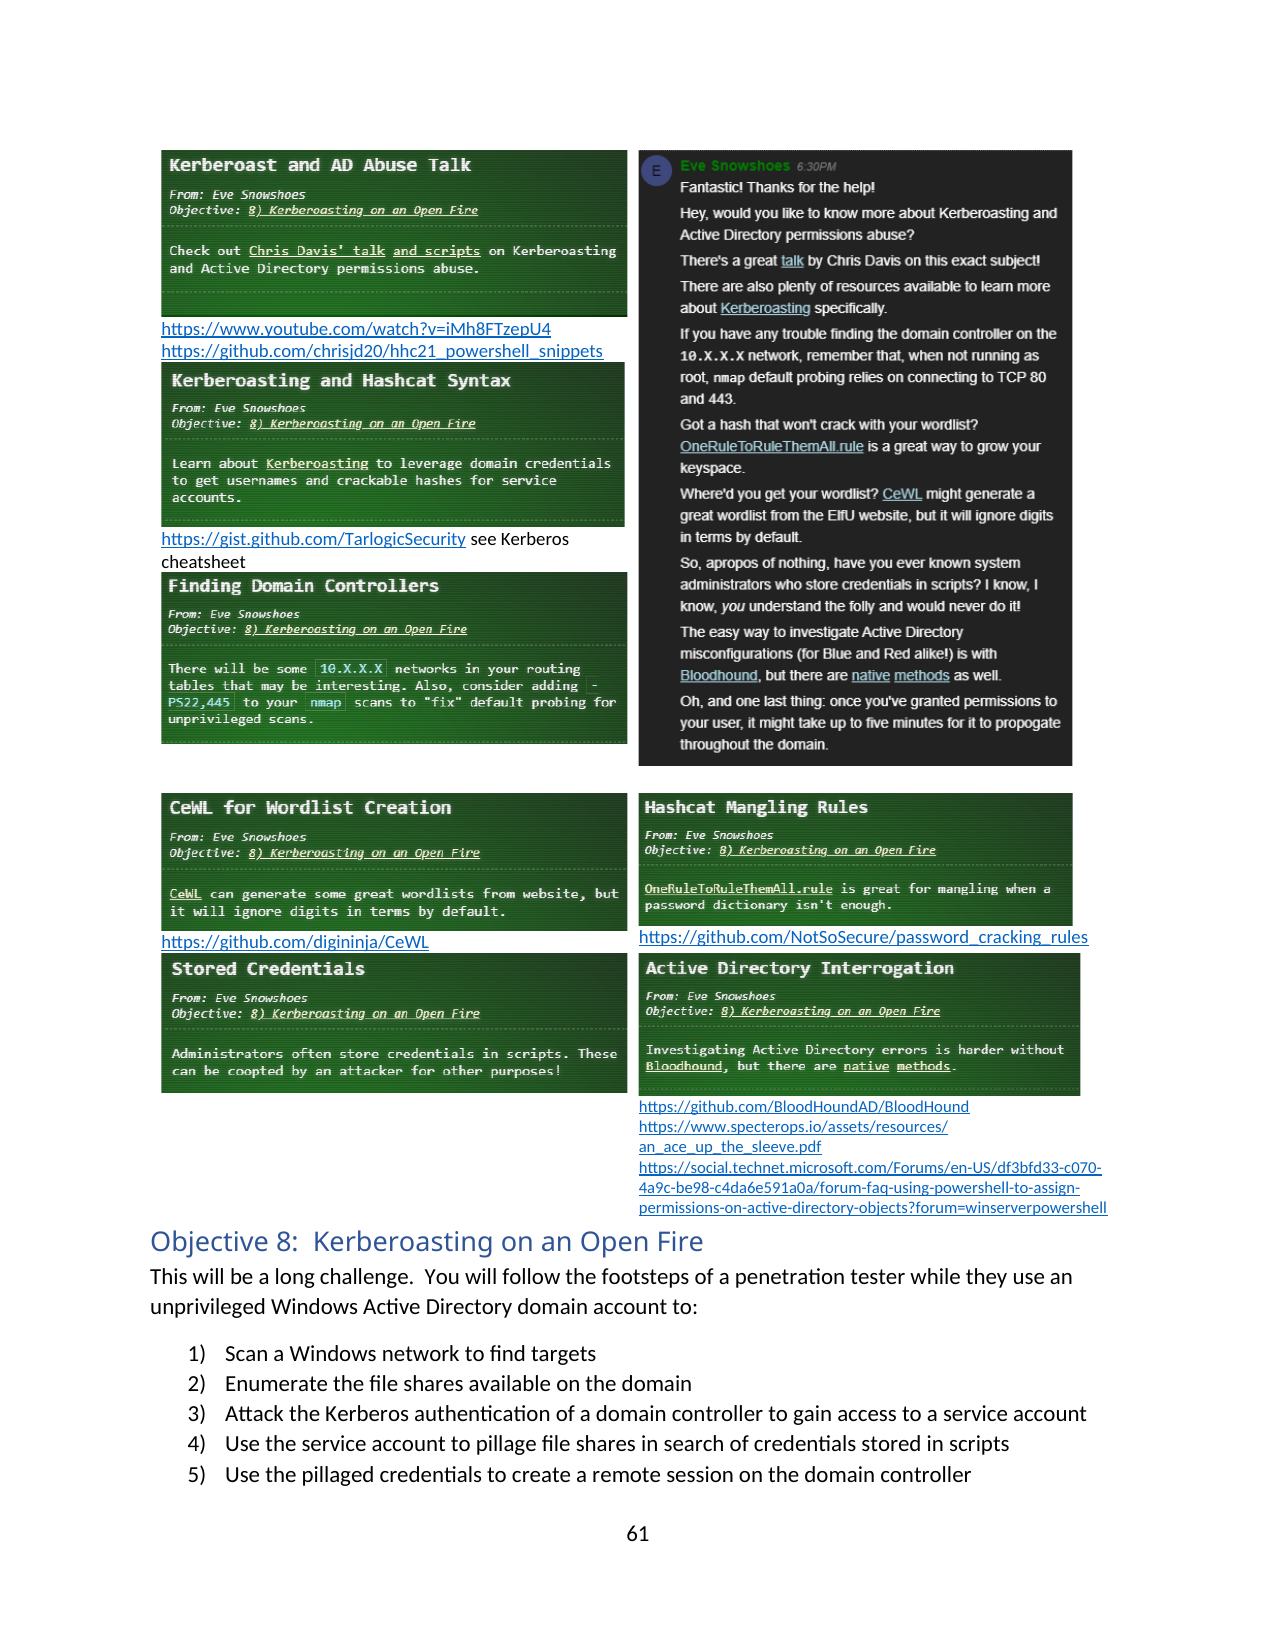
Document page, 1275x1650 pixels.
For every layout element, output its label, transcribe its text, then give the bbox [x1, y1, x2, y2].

list Attack the Kerberos authentication of a domain controller to gain access to a service account [187, 1399, 1125, 1427]
table_cell https://github.com/BloodHoundAD/BloodHound https://www.specterops.io/assets/resources/an_ace_up_the_sleeve.pdf https://social.technet.microsoft.com/Forums/en-US/df3bfd33-c070-4a9c-be98-c4da6e591a0a/forum-faq-using-powershell-to-assign-permissions-on-active-directory-objects?forum=winserverpowershell [627, 953, 1125, 1218]
picture [161, 572, 628, 744]
subtitle Objective 8: Kerberoasting on an Open Fire [150, 1222, 1125, 1259]
picture [161, 362, 625, 527]
picture [161, 150, 628, 317]
picture [638, 793, 1073, 926]
table_header https://www.youtube.com/watch?v=iMh8FTzepU4 https://github.com/chrisjd20/hhc21_powershell_snippets https://gist.github.com/TarlogicSecurity see Kerberos cheatsheet [150, 150, 627, 794]
table_header [627, 150, 1125, 794]
list Scan a Windows network to find targets [187, 1339, 1125, 1367]
list Use the pillaged credentials to create a remote session on the domain controller [187, 1460, 1125, 1488]
picture [161, 793, 628, 931]
table_cell [150, 953, 627, 1218]
table_cell https://github.com/NotSoSecure/password_cracking_rules [627, 794, 1125, 953]
list Enumerate the file shares available on the domain [187, 1369, 1125, 1397]
list Use the service account to pillage file shares in search of credentials stored in scripts [187, 1429, 1125, 1457]
picture [161, 953, 628, 1093]
table_cell https://github.com/digininja/CeWL [150, 794, 627, 953]
picture [638, 953, 1081, 1096]
picture [638, 150, 1073, 766]
text This will be a long challenge. You will follow the footsteps of a penetration tester while they use an unprivileged Windows Active Directory domain account to: [150, 1262, 1125, 1320]
